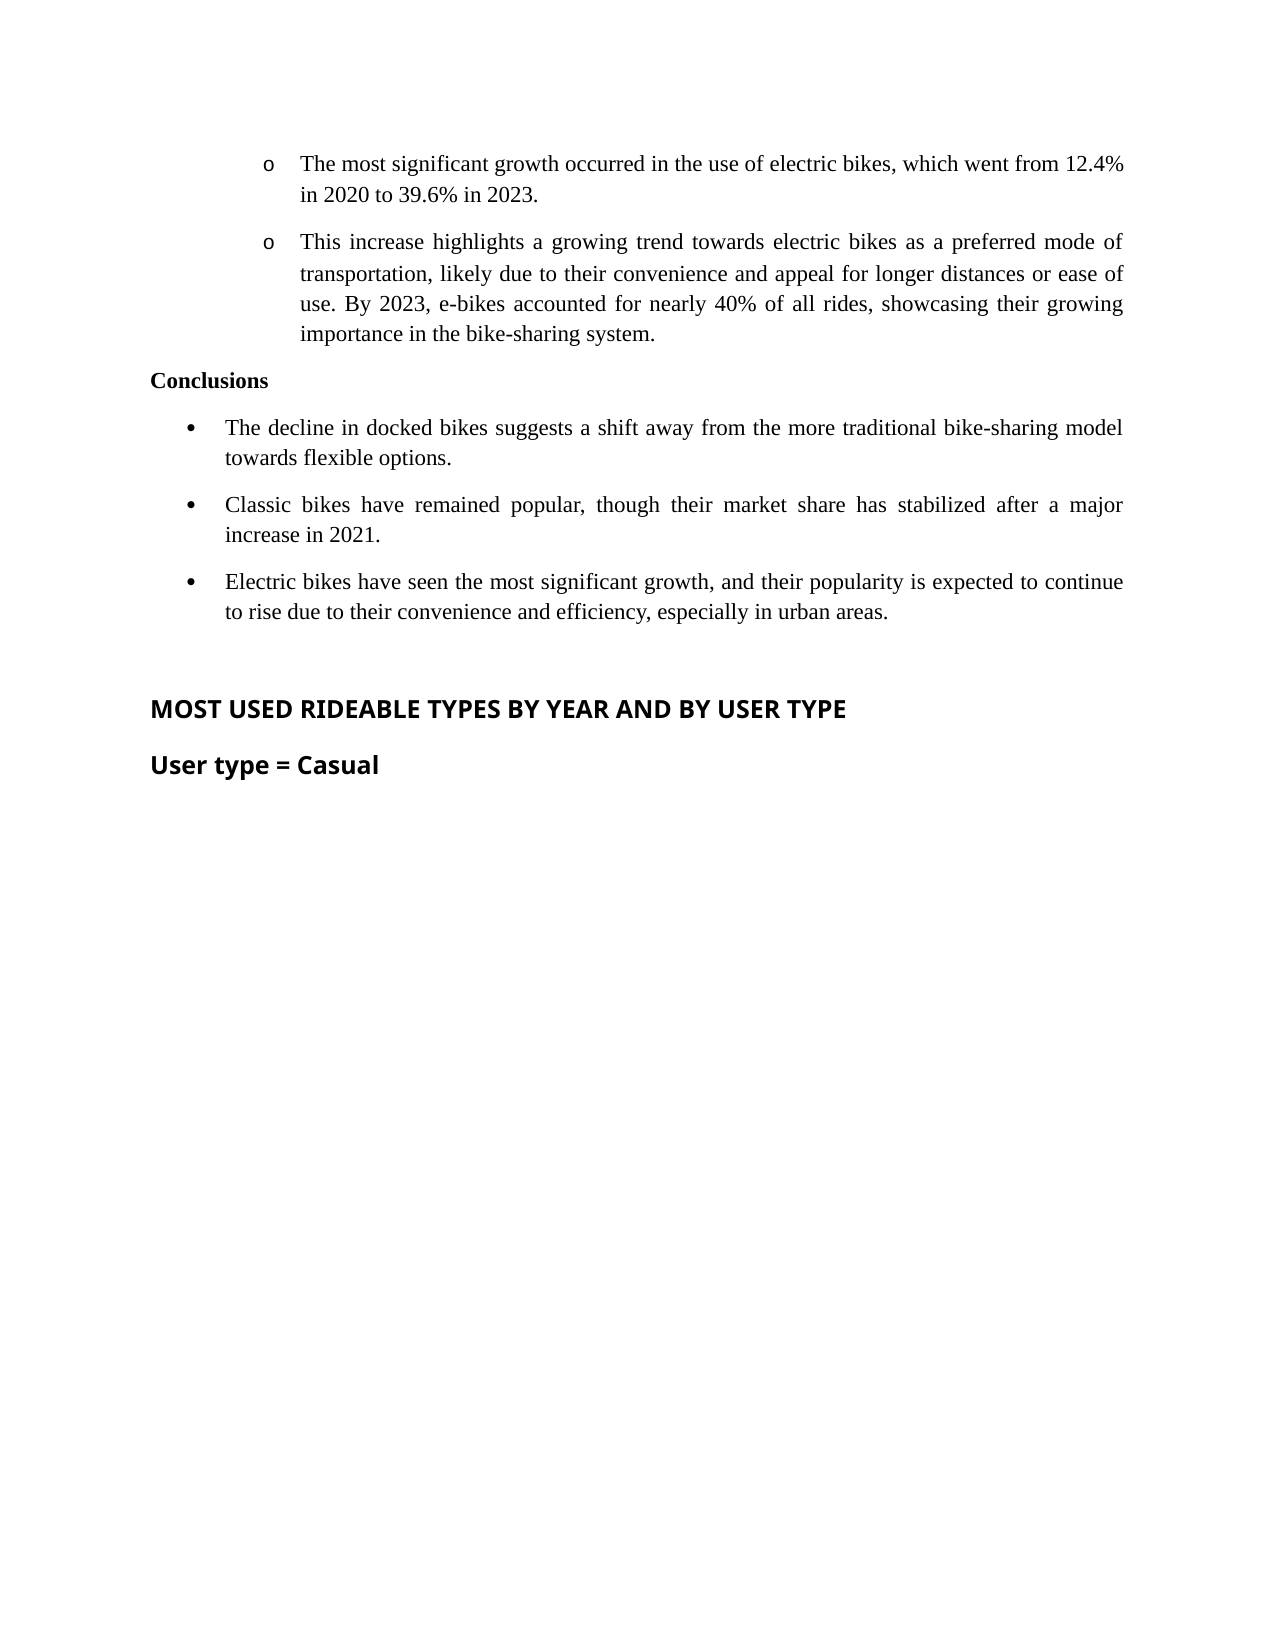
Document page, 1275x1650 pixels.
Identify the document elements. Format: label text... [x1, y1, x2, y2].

list The decline in docked bikes suggests a shift away from the more traditional bike-sharing model towards flexible options. [187, 414, 1125, 471]
text User type = Casual [150, 748, 1125, 782]
text Conclusions [150, 367, 1125, 393]
list The most significant growth occurred in the use of electric bikes, which went from 12.4% in 2020 to 39.6% in 2023. [262, 150, 1125, 208]
list Electric bikes have seen the most significant growth, and their popularity is expected to continue to rise due to their convenience and efficiency, especially in urban areas. [187, 568, 1125, 625]
list This increase highlights a growing trend towards electric bikes as a preferred mode of transportation, likely due to their convenience and appeal for longer distances or ease of use. By 2023, e-bikes accounted for nearly 40% of all rides, showcasing their growing importance in the bike-sharing system. [262, 228, 1125, 347]
list Classic bikes have remained popular, though their market share has stabilized after a major increase in 2021. [187, 491, 1125, 548]
text MOST USED RIDEABLE TYPES BY YEAR AND BY USER TYPE [150, 692, 1125, 726]
